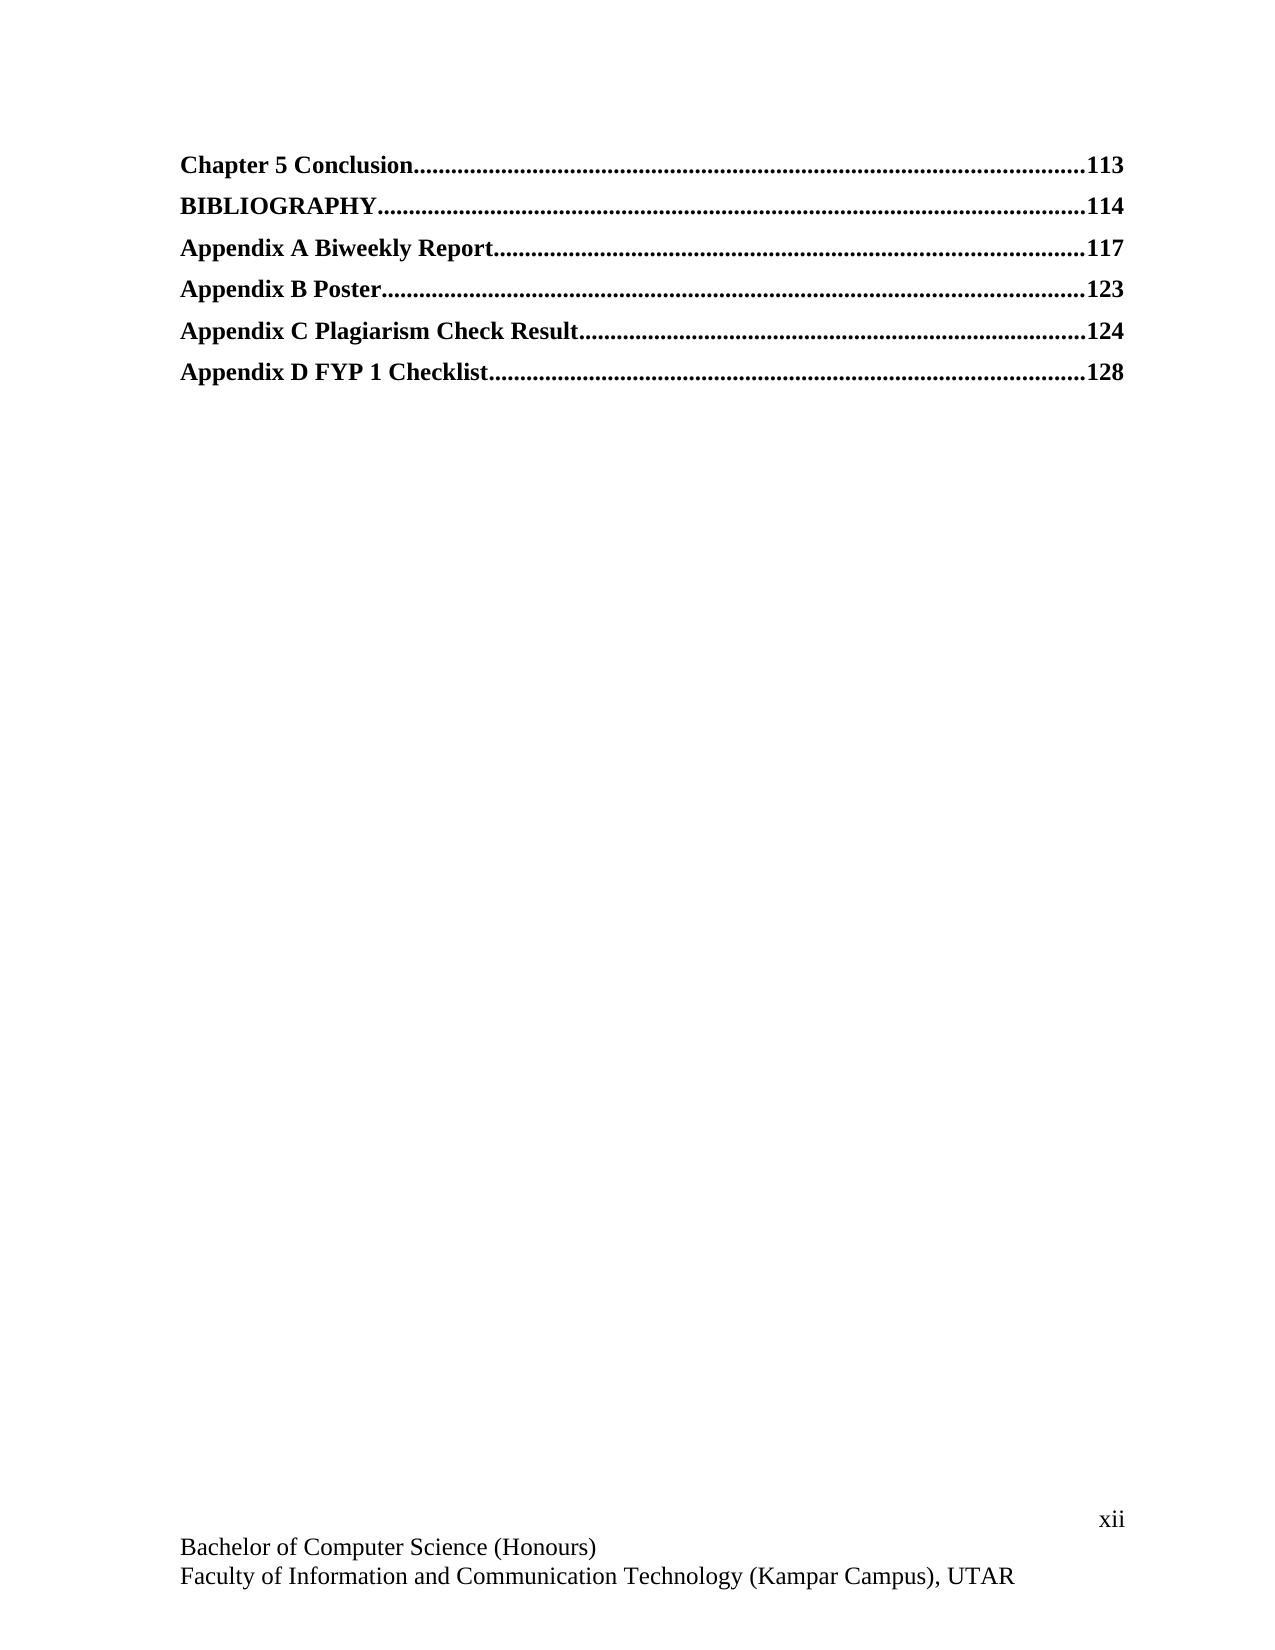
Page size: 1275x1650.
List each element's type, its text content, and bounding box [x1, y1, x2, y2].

text Appendix D FYP 1 Checklist 128 [180, 357, 1125, 386]
text BIBLIOGRAPHY 114 [180, 191, 1125, 220]
text Chapter 5 Conclusion 113 [180, 150, 1125, 179]
text Appendix C Plagiarism Check Result 124 [180, 316, 1125, 344]
text Appendix A Biweekly Report 117 [180, 233, 1125, 262]
text Appendix B Poster 123 [180, 274, 1125, 303]
